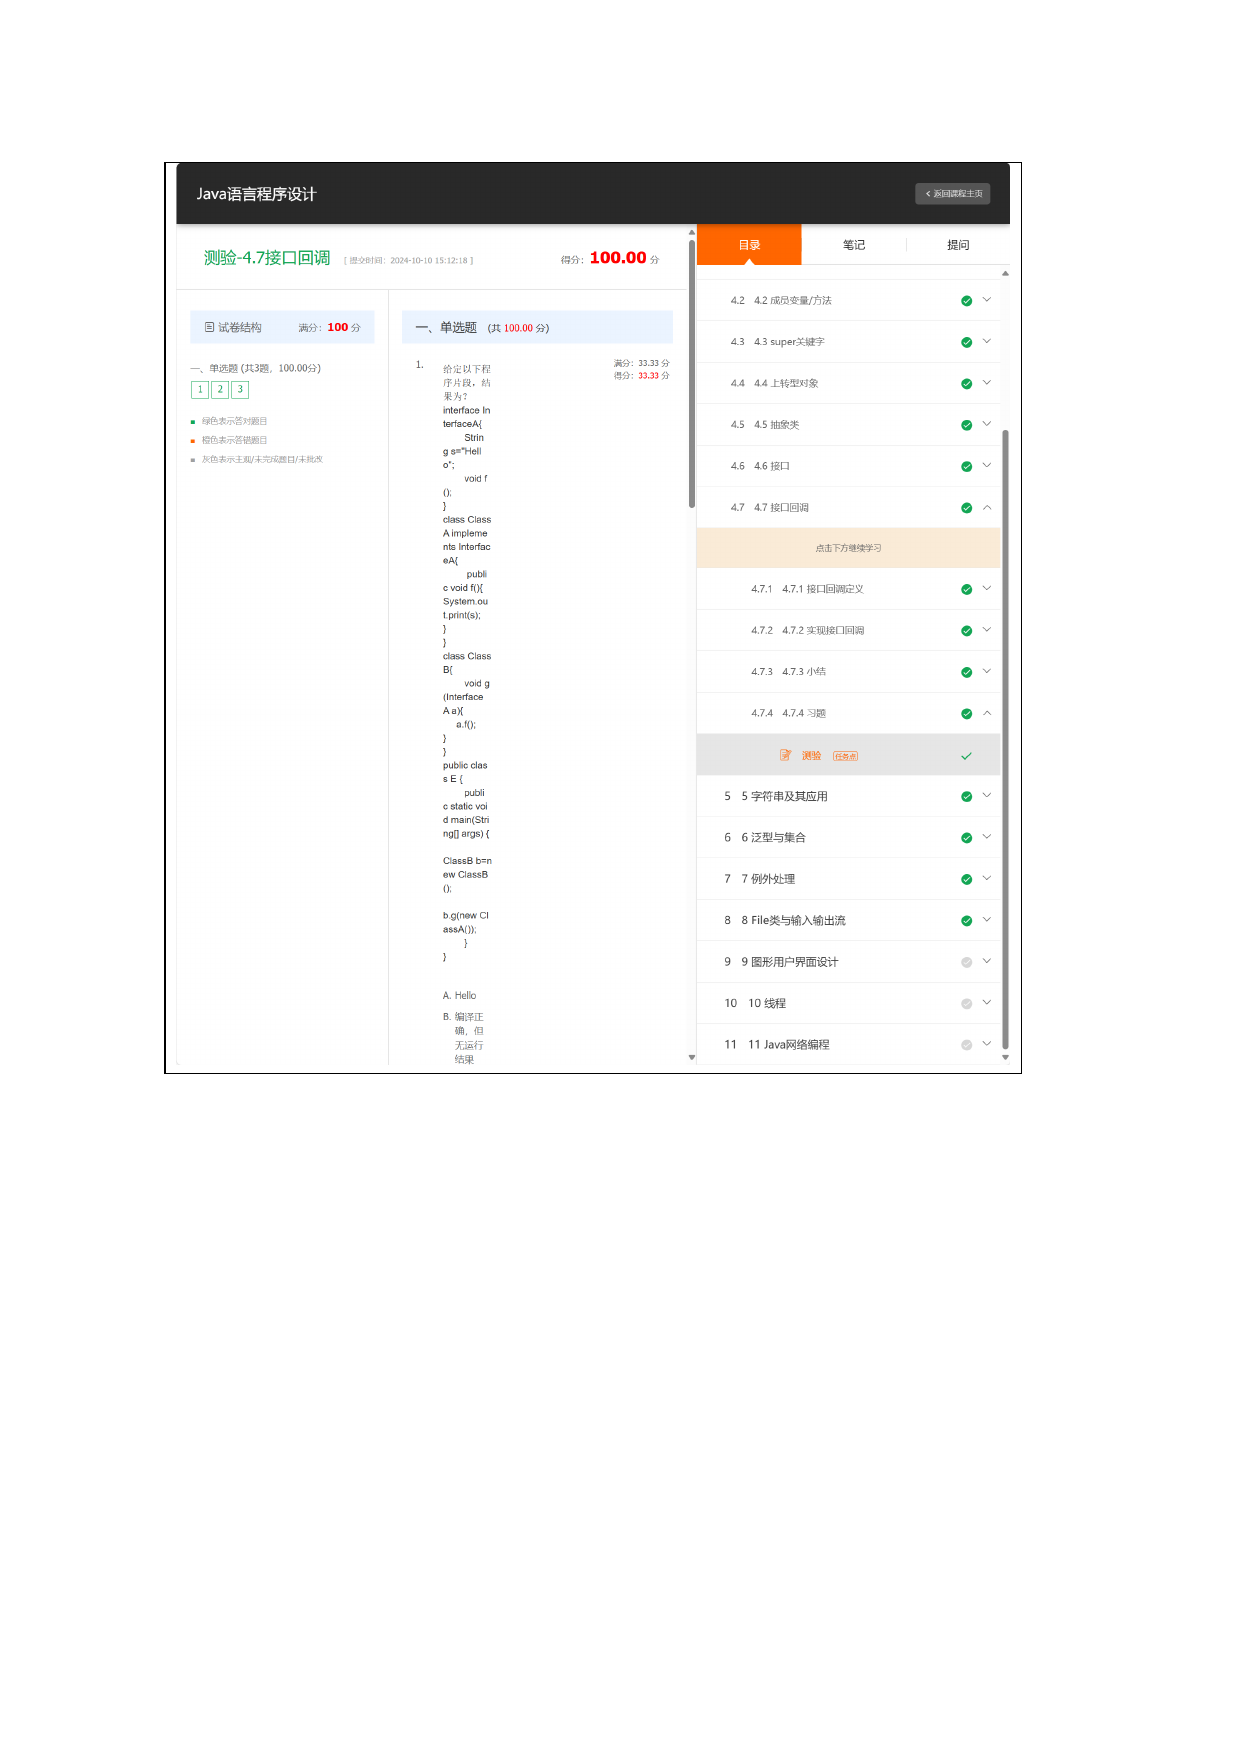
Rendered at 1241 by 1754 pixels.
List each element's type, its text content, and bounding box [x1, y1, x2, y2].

picture [176, 163, 1010, 1065]
table_cell 实验过程： 优课上Java程序设计课程视频第3-8章观看完成的截图 优课上Java程序设计课程第3-8章课后习题的完成情况及得分截图 蓝桥云课上Java简明教程面向对象、常用类、泛型和集合、异常、IO和Lambda（可选）实验完成情况截图 二叉搜索树的中序遍历问题测试用例的设计和选用说明 二叉搜索树的中序遍历问题的解题思路（使用流程图或伪代码）和核心代码说明 学生得分问题的首次设计思路（使用流程图或伪代码）、核心代码说明和具体测试结果展示 学生得分问题的第2次设计思路（使用流程图或伪代码）、核心代码说明和具体测试结果展示 学生得分问题的第3次设计思路（使用流程图或伪代码）、核心代码说明和具体测试结果展示 学生得分问题的第4次设计思路（使用流程图或伪代码）、核心代码说明和具体测试结果展示 [166, 163, 1021, 1073]
